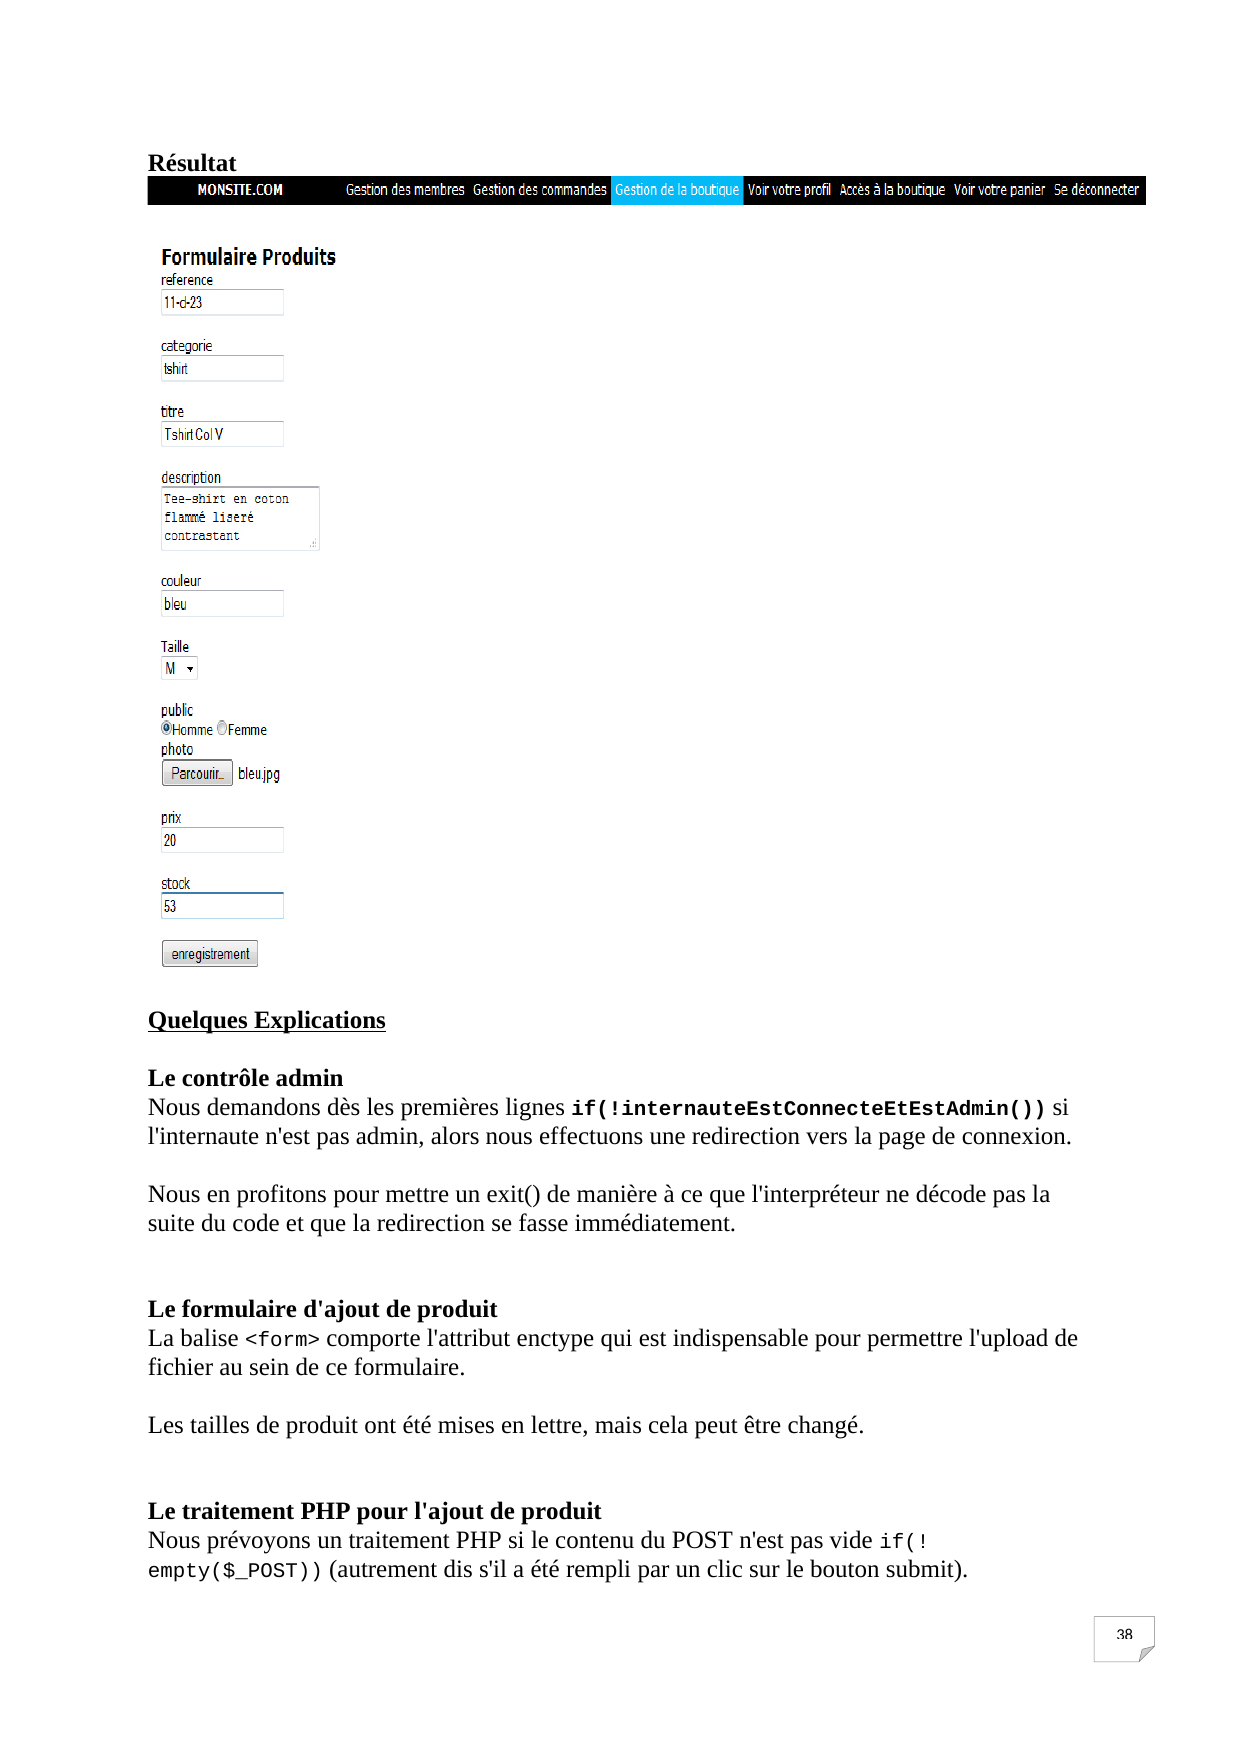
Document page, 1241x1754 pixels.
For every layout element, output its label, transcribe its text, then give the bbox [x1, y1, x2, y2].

text Résultat [148, 148, 1093, 176]
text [148, 977, 1093, 1584]
picture [147, 176, 1146, 977]
